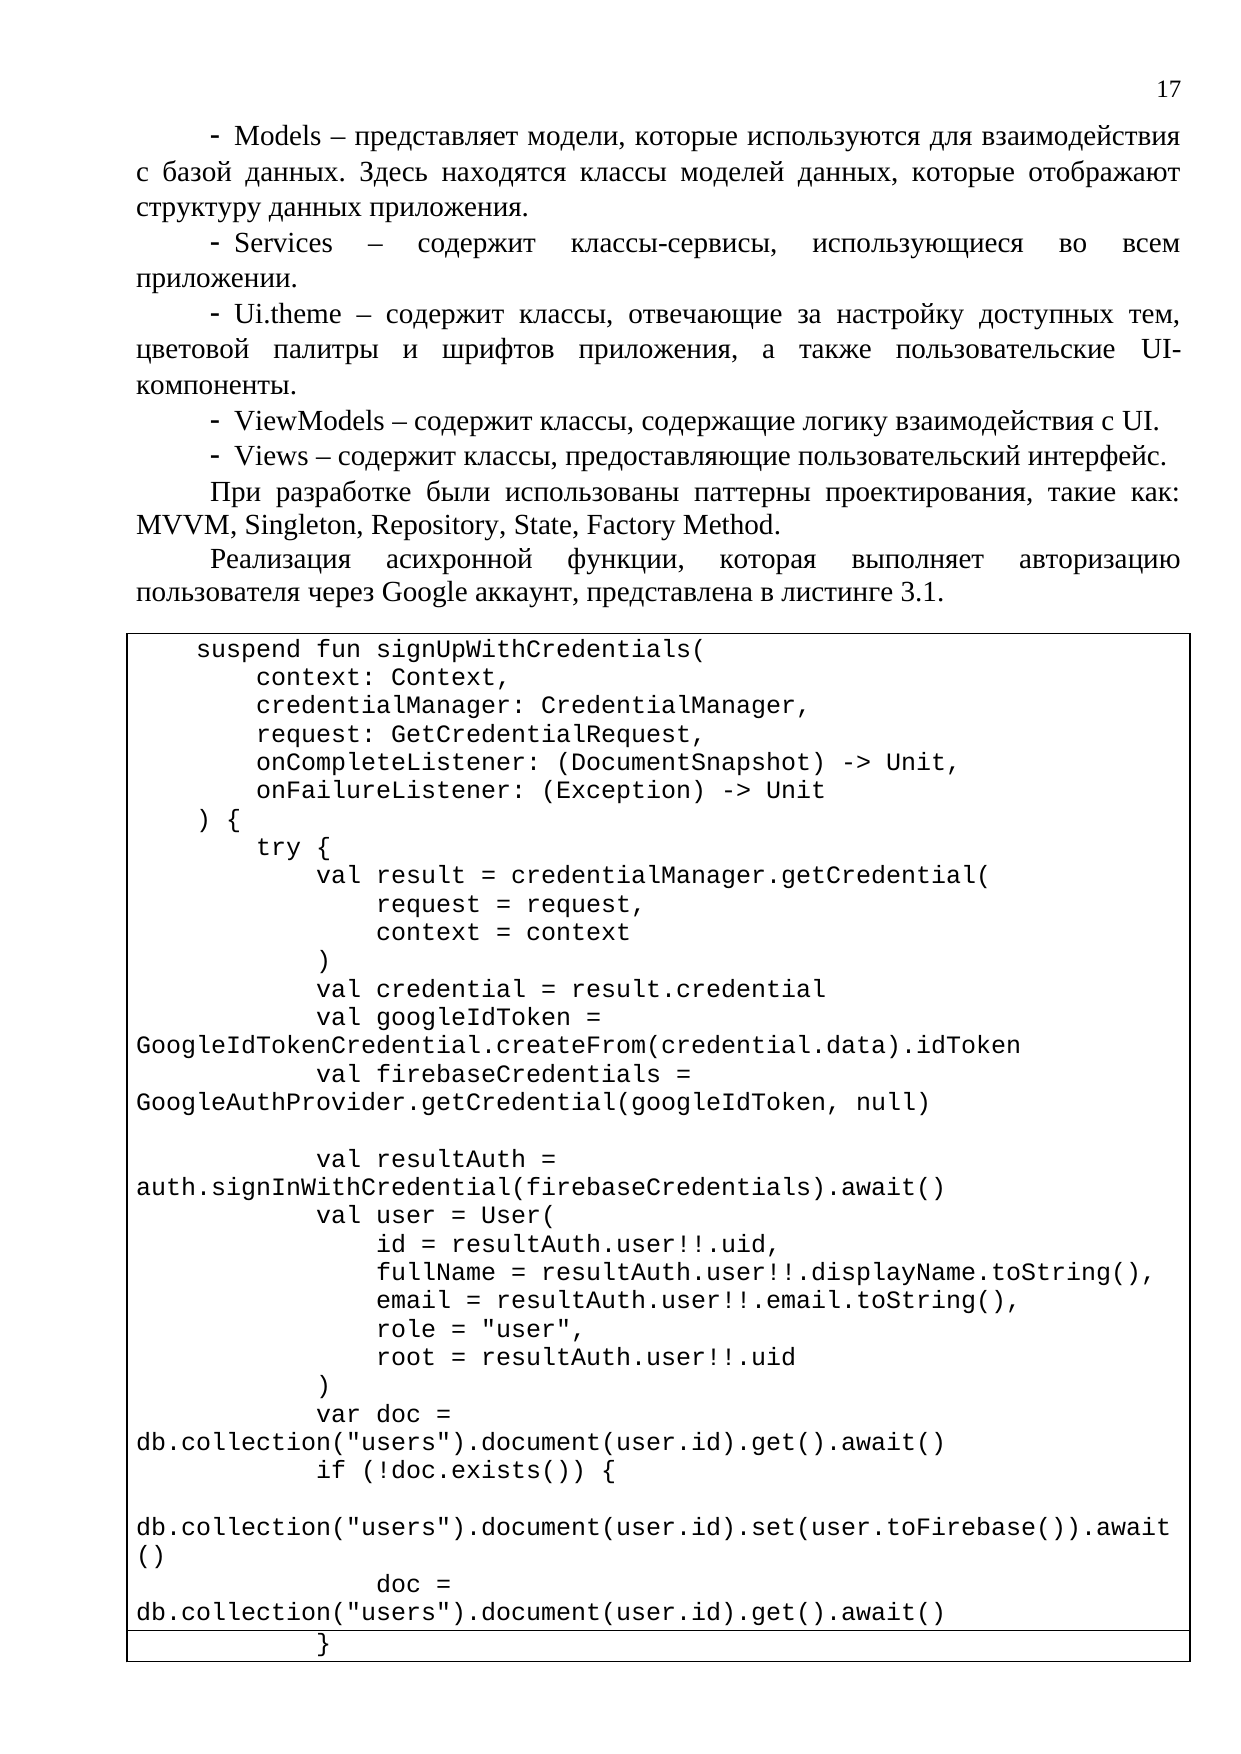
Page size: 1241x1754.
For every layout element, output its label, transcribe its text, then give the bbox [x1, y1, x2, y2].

list ViewModels – содержит классы, содержащие логику взаимодействия с UI. [136, 403, 1181, 436]
text onCompleteListener: (DocumentSnapshot) -> Unit, [136, 749, 1181, 778]
text fullName = resultAuth.user!!.displayName.toString(), [136, 1259, 1181, 1288]
text ) { [136, 806, 1181, 834]
text try { [136, 834, 1181, 863]
text var doc = db.collection("users").document(user.id).get().await() [136, 1401, 1181, 1458]
text credentialManager: CredentialManager, [136, 693, 1181, 721]
text val firebaseCredentials = GoogleAuthProvider.getCredential(googleIdToken, null) [136, 1061, 1181, 1118]
text if (!doc.exists()) { [136, 1458, 1181, 1486]
text request = request, [136, 891, 1181, 919]
text id = resultAuth.user!!.uid, [136, 1231, 1181, 1259]
text email = resultAuth.user!!.email.toString(), [136, 1288, 1181, 1316]
text val user = User( [136, 1203, 1181, 1231]
text db.collection("users").document(user.id).set(user.toFirebase()).await() [136, 1486, 1181, 1568]
text context: Context, [136, 664, 1181, 693]
text suspend fun signUpWithCredentials( [128, 634, 1189, 664]
list Views – содержит классы, предоставляющие пользовательский интерфейс. [136, 438, 1181, 472]
text doc = db.collection("users").document(user.id).get().await() [128, 1568, 1189, 1630]
text role = "user", [136, 1316, 1181, 1344]
text } [128, 1631, 1189, 1661]
text При разработке были использованы паттерны проектирования, такие как: MVVM, Singleton, Repository, State, Factory Method. [136, 474, 1181, 541]
text onFailureListener: (Exception) -> Unit [136, 778, 1181, 806]
text val googleIdToken = GoogleIdTokenCredential.createFrom(credential.data).idToken [136, 1004, 1181, 1061]
text ) [136, 1373, 1181, 1401]
text Реализация асихронной функции, которая выполняет авторизацию пользователя через Google аккаунт, представлена в листинге 3.1. [136, 541, 1181, 608]
text request: GetCredentialRequest, [136, 721, 1181, 749]
list Models – представляет модели, которые используются для взаимодействия с базой данных. Здесь находятся классы моделей данных, которые отображают структуру данных приложения. [136, 118, 1181, 223]
text context = context [136, 919, 1181, 948]
text val credential = result.credential [136, 976, 1181, 1004]
list Ui.theme – содержит классы, отвечающие за настройку доступных тем, цветовой палитры и шрифтов приложения, а также пользовательские UI-компоненты. [136, 296, 1181, 401]
text ) [136, 948, 1181, 976]
text val resultAuth = auth.signInWithCredential(firebaseCredentials).await() [136, 1146, 1181, 1203]
text root = resultAuth.user!!.uid [136, 1344, 1181, 1373]
text val result = credentialManager.getCredential( [136, 863, 1181, 891]
list Services – содержит классы-сервисы, использующиеся во всем приложении. [136, 225, 1181, 294]
